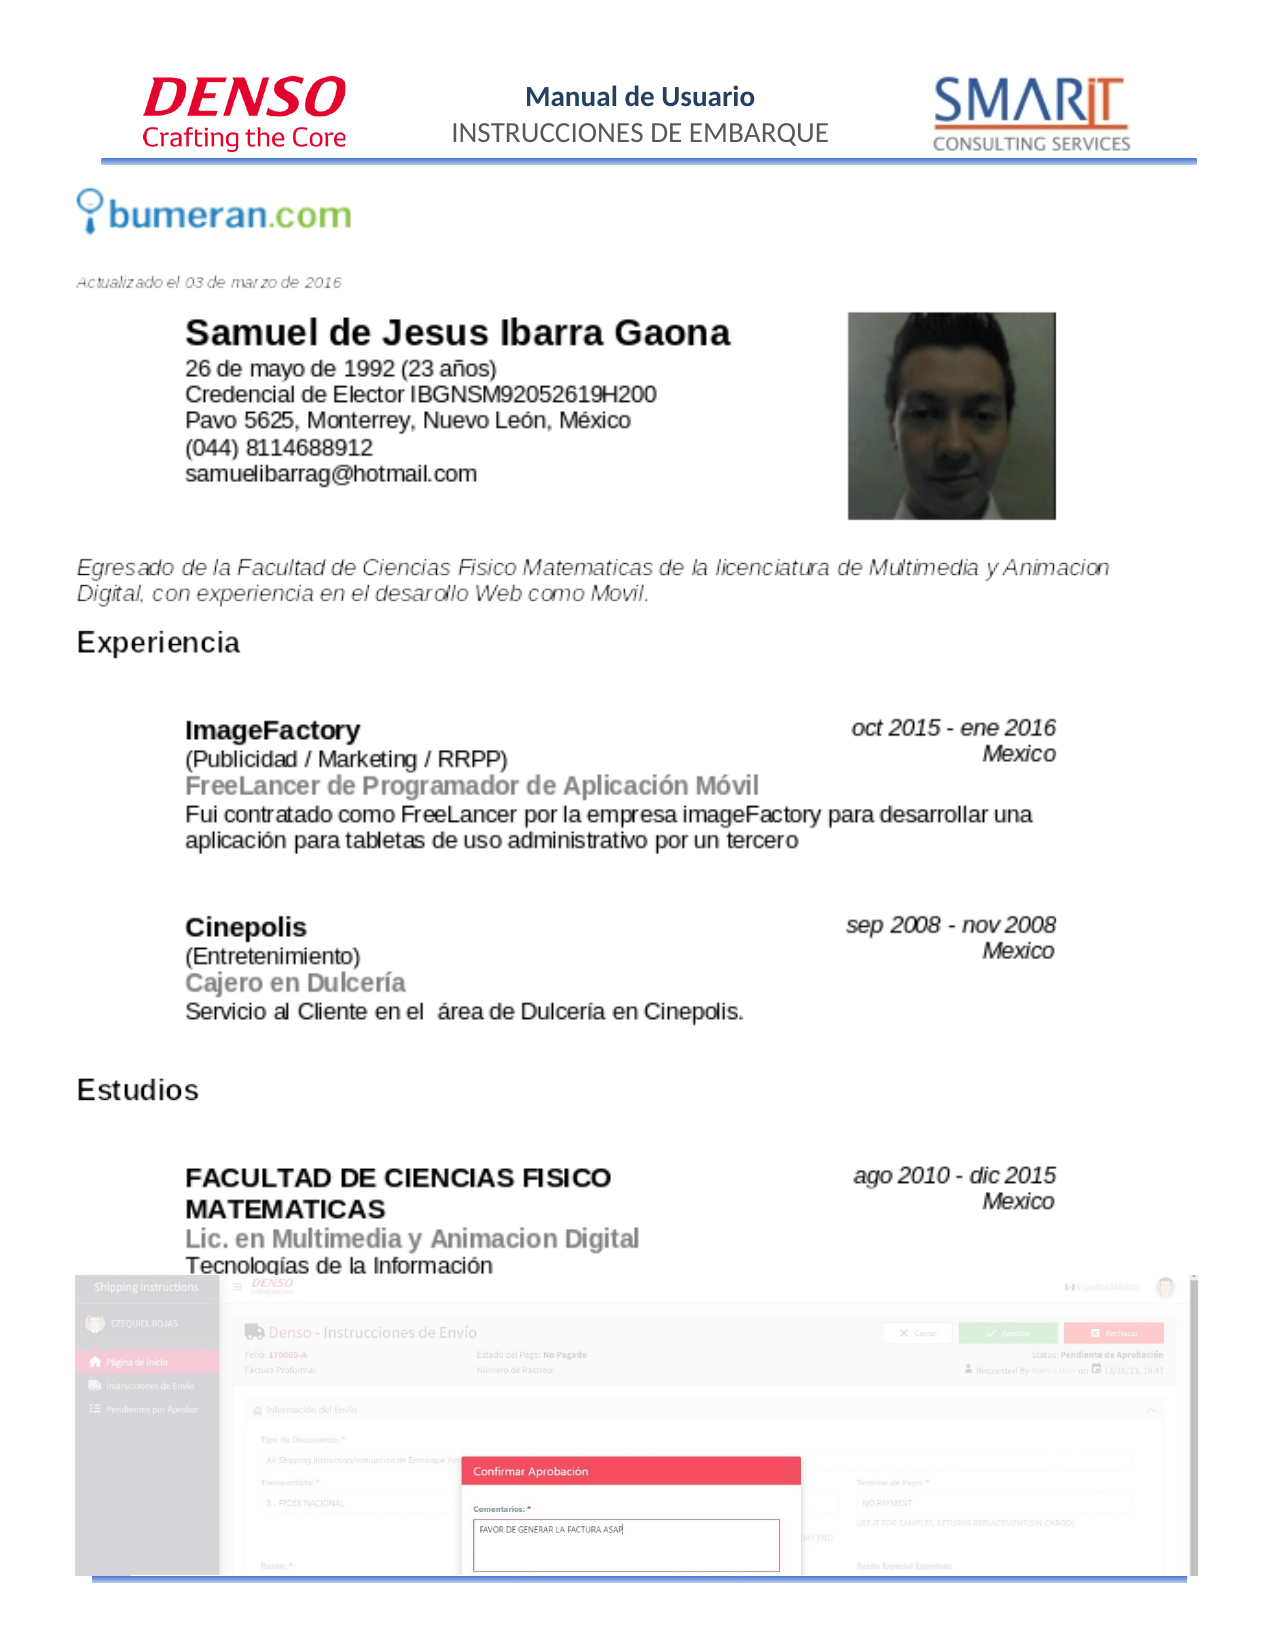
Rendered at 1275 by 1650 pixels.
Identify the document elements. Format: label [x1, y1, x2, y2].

picture [931, 75, 1135, 154]
picture [143, 76, 346, 152]
picture [75, 1275, 1200, 1576]
